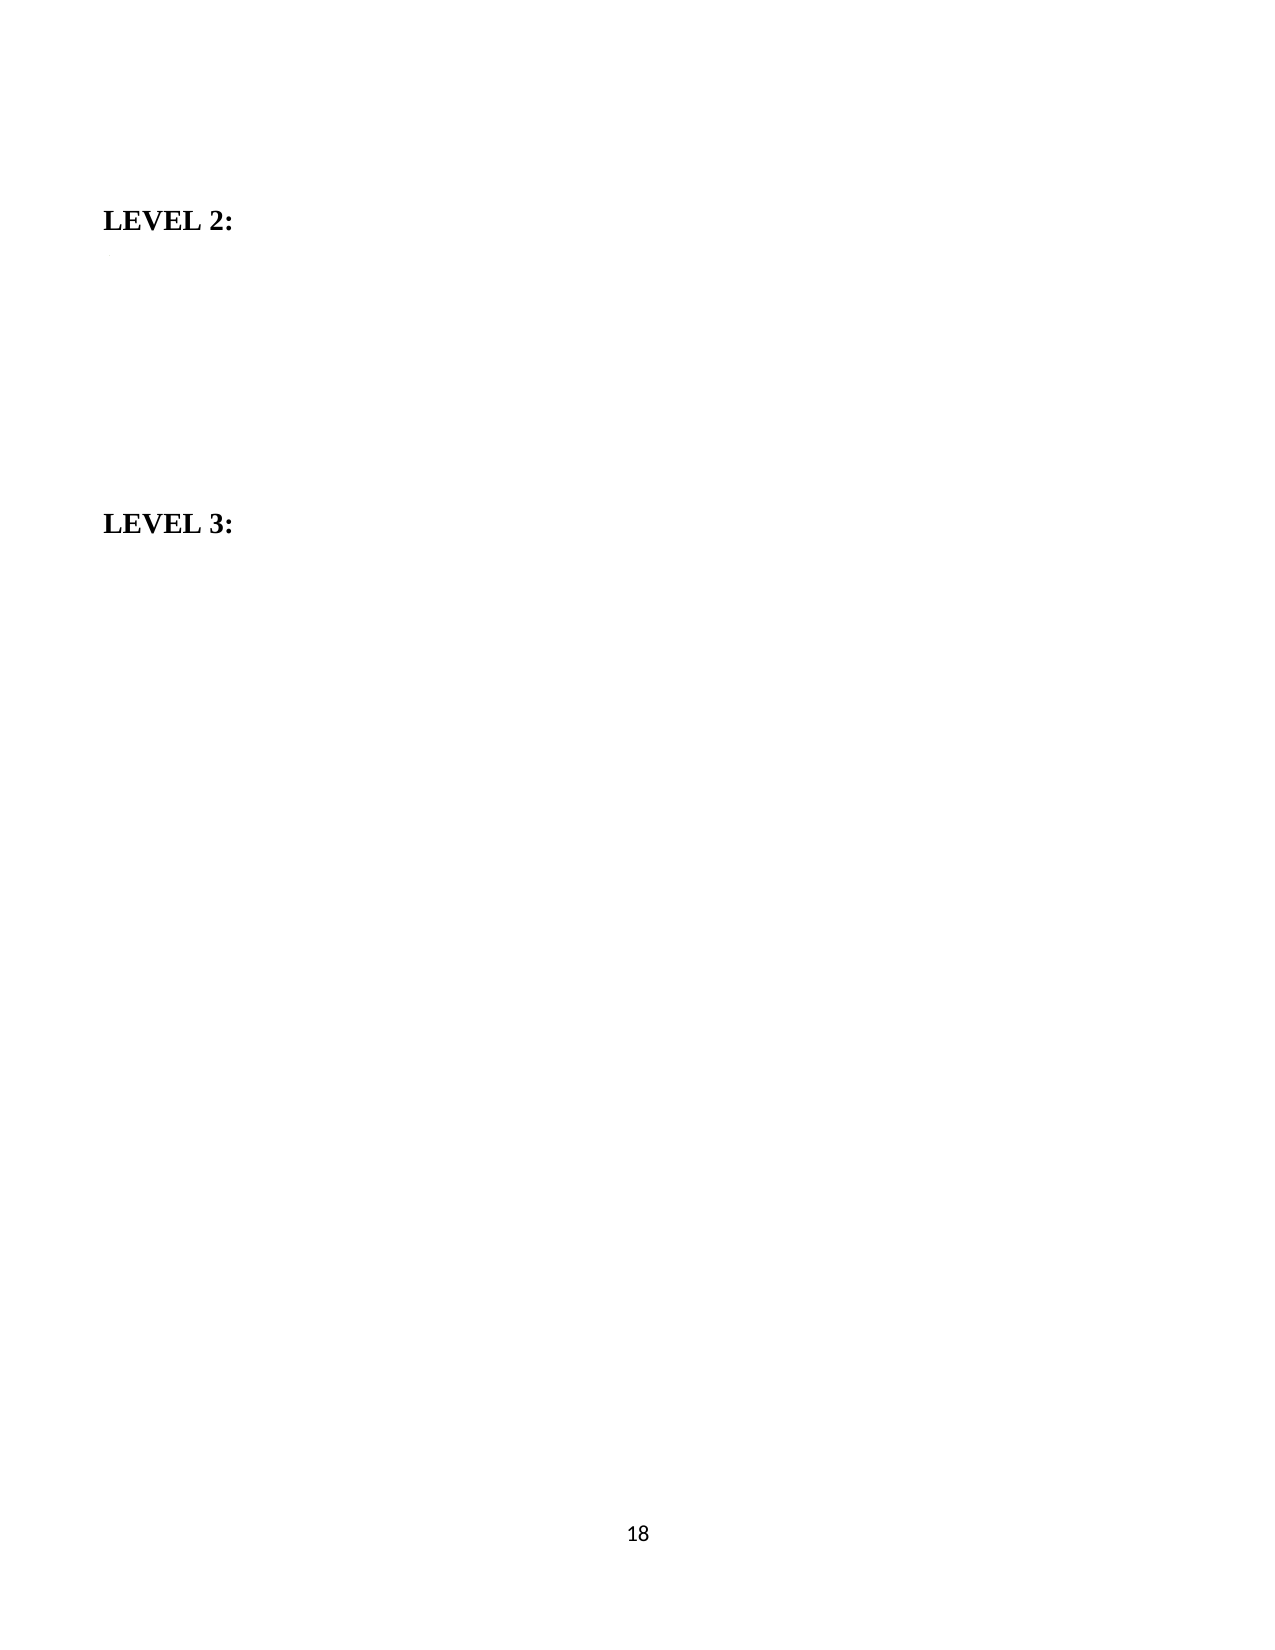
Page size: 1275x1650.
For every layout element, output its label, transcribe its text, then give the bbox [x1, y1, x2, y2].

text LEVEL 3: [103, 507, 1125, 540]
text LEVEL 2: [103, 203, 1125, 236]
